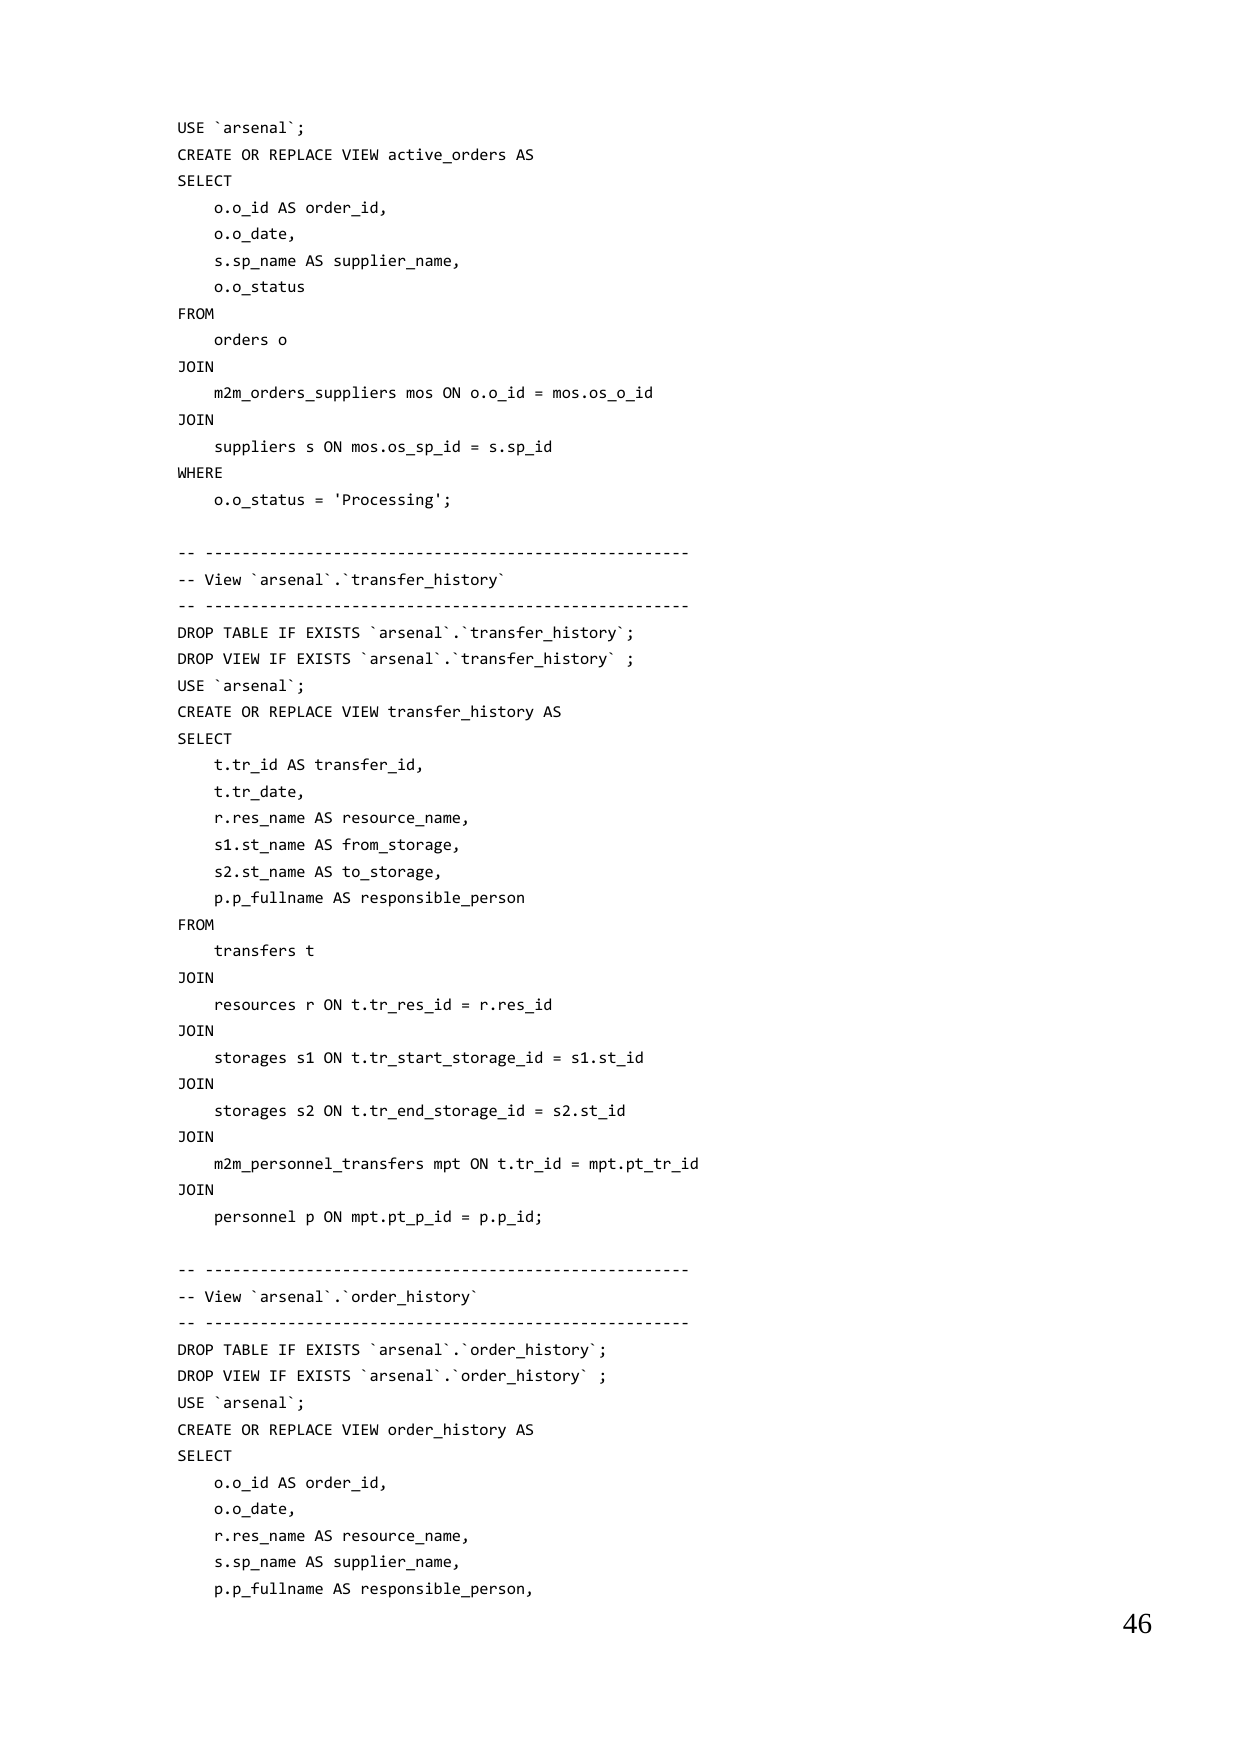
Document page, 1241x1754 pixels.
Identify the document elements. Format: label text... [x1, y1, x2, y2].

text -- ----------------------------------------------------- [177, 1313, 1152, 1333]
text t.tr_id AS transfer_id, [177, 756, 1152, 775]
text SELECT [177, 171, 1152, 191]
text USE `arsenal`; [177, 676, 1152, 695]
text o.o_date, [177, 224, 1152, 244]
text DROP VIEW IF EXISTS `arsenal`.`transfer_history` ; [177, 649, 1152, 669]
text JOIN [177, 968, 1152, 988]
text FROM [177, 915, 1152, 934]
text -- ----------------------------------------------------- [177, 596, 1152, 616]
text suppliers s ON mos.os_sp_id = s.sp_id [177, 437, 1152, 456]
text JOIN [177, 1181, 1152, 1200]
text -- ----------------------------------------------------- [177, 1260, 1152, 1280]
text USE `arsenal`; [177, 118, 1152, 138]
text storages s1 ON t.tr_start_storage_id = s1.st_id [177, 1048, 1152, 1067]
text FROM [177, 304, 1152, 323]
text JOIN [177, 1127, 1152, 1147]
text CREATE OR REPLACE VIEW transfer_history AS [177, 702, 1152, 722]
text WHERE [177, 463, 1152, 483]
text r.res_name AS resource_name, [177, 1526, 1152, 1545]
text r.res_name AS resource_name, [177, 809, 1152, 828]
text -- ----------------------------------------------------- [177, 543, 1152, 563]
text o.o_status [177, 277, 1152, 297]
text m2m_personnel_transfers mpt ON t.tr_id = mpt.pt_tr_id [177, 1154, 1152, 1173]
text DROP TABLE IF EXISTS `arsenal`.`order_history`; [177, 1340, 1152, 1359]
text CREATE OR REPLACE VIEW order_history AS [177, 1420, 1152, 1439]
text JOIN [177, 410, 1152, 430]
text -- View `arsenal`.`order_history` [177, 1287, 1152, 1306]
text -- View `arsenal`.`transfer_history` [177, 570, 1152, 589]
text JOIN [177, 1074, 1152, 1094]
text s.sp_name AS supplier_name, [177, 1552, 1152, 1572]
text USE `arsenal`; [177, 1393, 1152, 1413]
text s1.st_name AS from_storage, [177, 835, 1152, 855]
text DROP TABLE IF EXISTS `arsenal`.`transfer_history`; [177, 623, 1152, 642]
text t.tr_date, [177, 782, 1152, 802]
text s2.st_name AS to_storage, [177, 862, 1152, 881]
text resources r ON t.tr_res_id = r.res_id [177, 995, 1152, 1014]
text o.o_status = 'Processing'; [177, 490, 1152, 509]
text p.p_fullname AS responsible_person, [177, 1579, 1152, 1598]
text o.o_id AS order_id, [177, 1473, 1152, 1492]
text orders o [177, 331, 1152, 350]
text transfers t [177, 942, 1152, 961]
text personnel p ON mpt.pt_p_id = p.p_id; [177, 1207, 1152, 1227]
text p.p_fullname AS responsible_person [177, 888, 1152, 908]
text storages s2 ON t.tr_end_storage_id = s2.st_id [177, 1101, 1152, 1120]
text s.sp_name AS supplier_name, [177, 251, 1152, 270]
text SELECT [177, 729, 1152, 748]
text SELECT [177, 1446, 1152, 1466]
text o.o_date, [177, 1499, 1152, 1519]
text CREATE OR REPLACE VIEW active_orders AS [177, 145, 1152, 164]
text JOIN [177, 357, 1152, 377]
text JOIN [177, 1021, 1152, 1041]
text m2m_orders_suppliers mos ON o.o_id = mos.os_o_id [177, 384, 1152, 403]
text DROP VIEW IF EXISTS `arsenal`.`order_history` ; [177, 1367, 1152, 1386]
text o.o_id AS order_id, [177, 198, 1152, 217]
